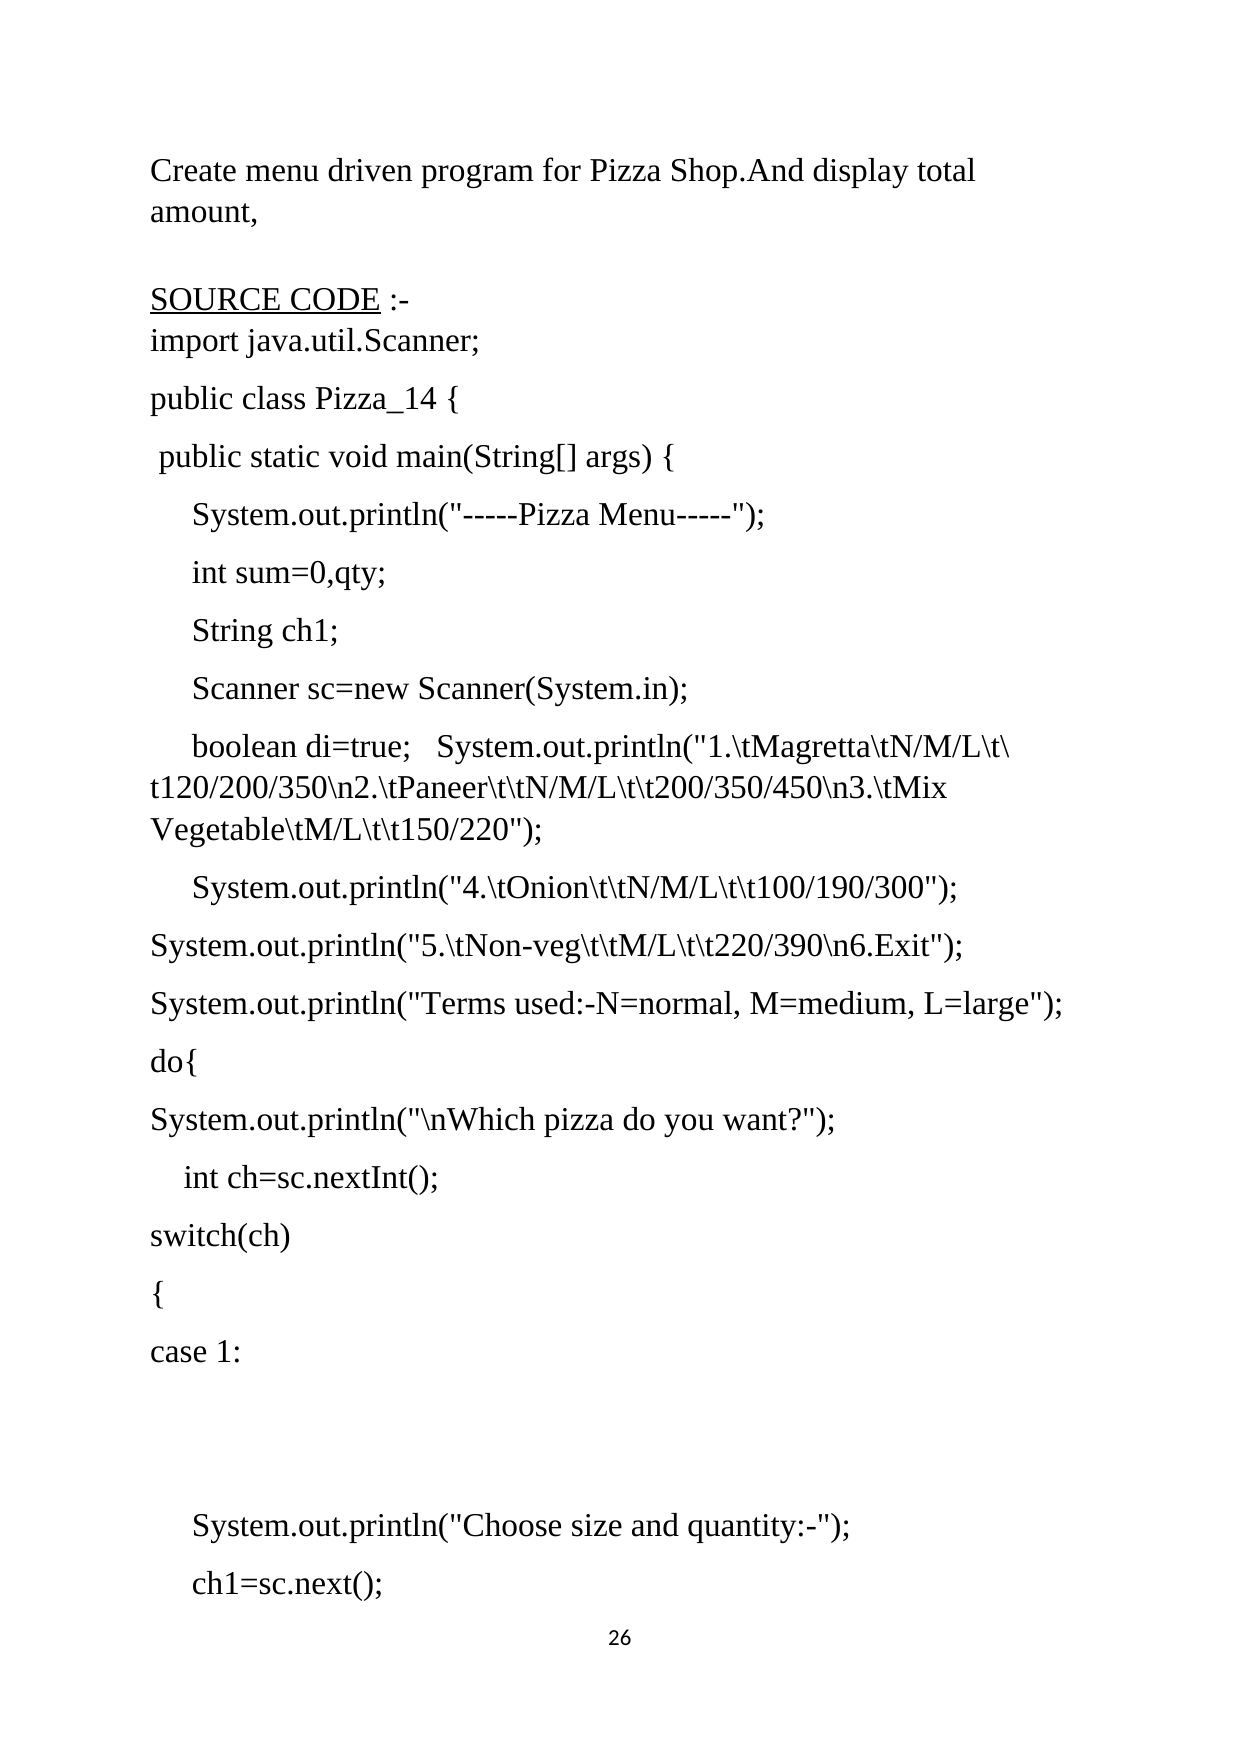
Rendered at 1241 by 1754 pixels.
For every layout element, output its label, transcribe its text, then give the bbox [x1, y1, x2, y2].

text boolean di=true; System.out.println("1.\tMagretta\tN/M/L\t\t120/200/350\n2.\tPaneer\t\tN/M/L\t\t200/350/450\n3.\tMix Vegetable\tM/L\t\t150/220"); [150, 726, 1090, 847]
text public static void main(String[] args) { [150, 436, 1090, 474]
text case 1: [150, 1331, 1090, 1369]
text System.out.println("\nWhich pizza do you want?"); [150, 1099, 1090, 1137]
text int sum=0,qty; [150, 552, 1090, 591]
text String ch1; [150, 610, 1090, 648]
text public class Pizza_14 { [150, 378, 1090, 416]
text System.out.println("5.\tNon-veg\t\tM/L\t\t220/390\n6.Exit"); [150, 925, 1090, 963]
text Create menu driven program for Pizza Shop.And display total amount, [150, 150, 1090, 260]
text SOURCE CODE :- import java.util.Scanner; [150, 279, 1090, 358]
text ch1=sc.next(); [150, 1563, 1090, 1602]
text System.out.println("Terms used:-N=normal, M=medium, L=large"); [150, 983, 1090, 1021]
text do{ [150, 1041, 1090, 1079]
text System.out.println("4.\tOnion\t\tN/M/L\t\t100/190/300"); [150, 867, 1090, 905]
text System.out.println("-----Pizza Menu-----"); [150, 494, 1090, 532]
text { [150, 1273, 1090, 1311]
text int ch=sc.nextInt(); [150, 1157, 1090, 1195]
text System.out.println("Choose size and quantity:-"); [150, 1505, 1090, 1543]
text Scanner sc=new Scanner(System.in); [150, 668, 1090, 707]
text switch(ch) [150, 1215, 1090, 1253]
